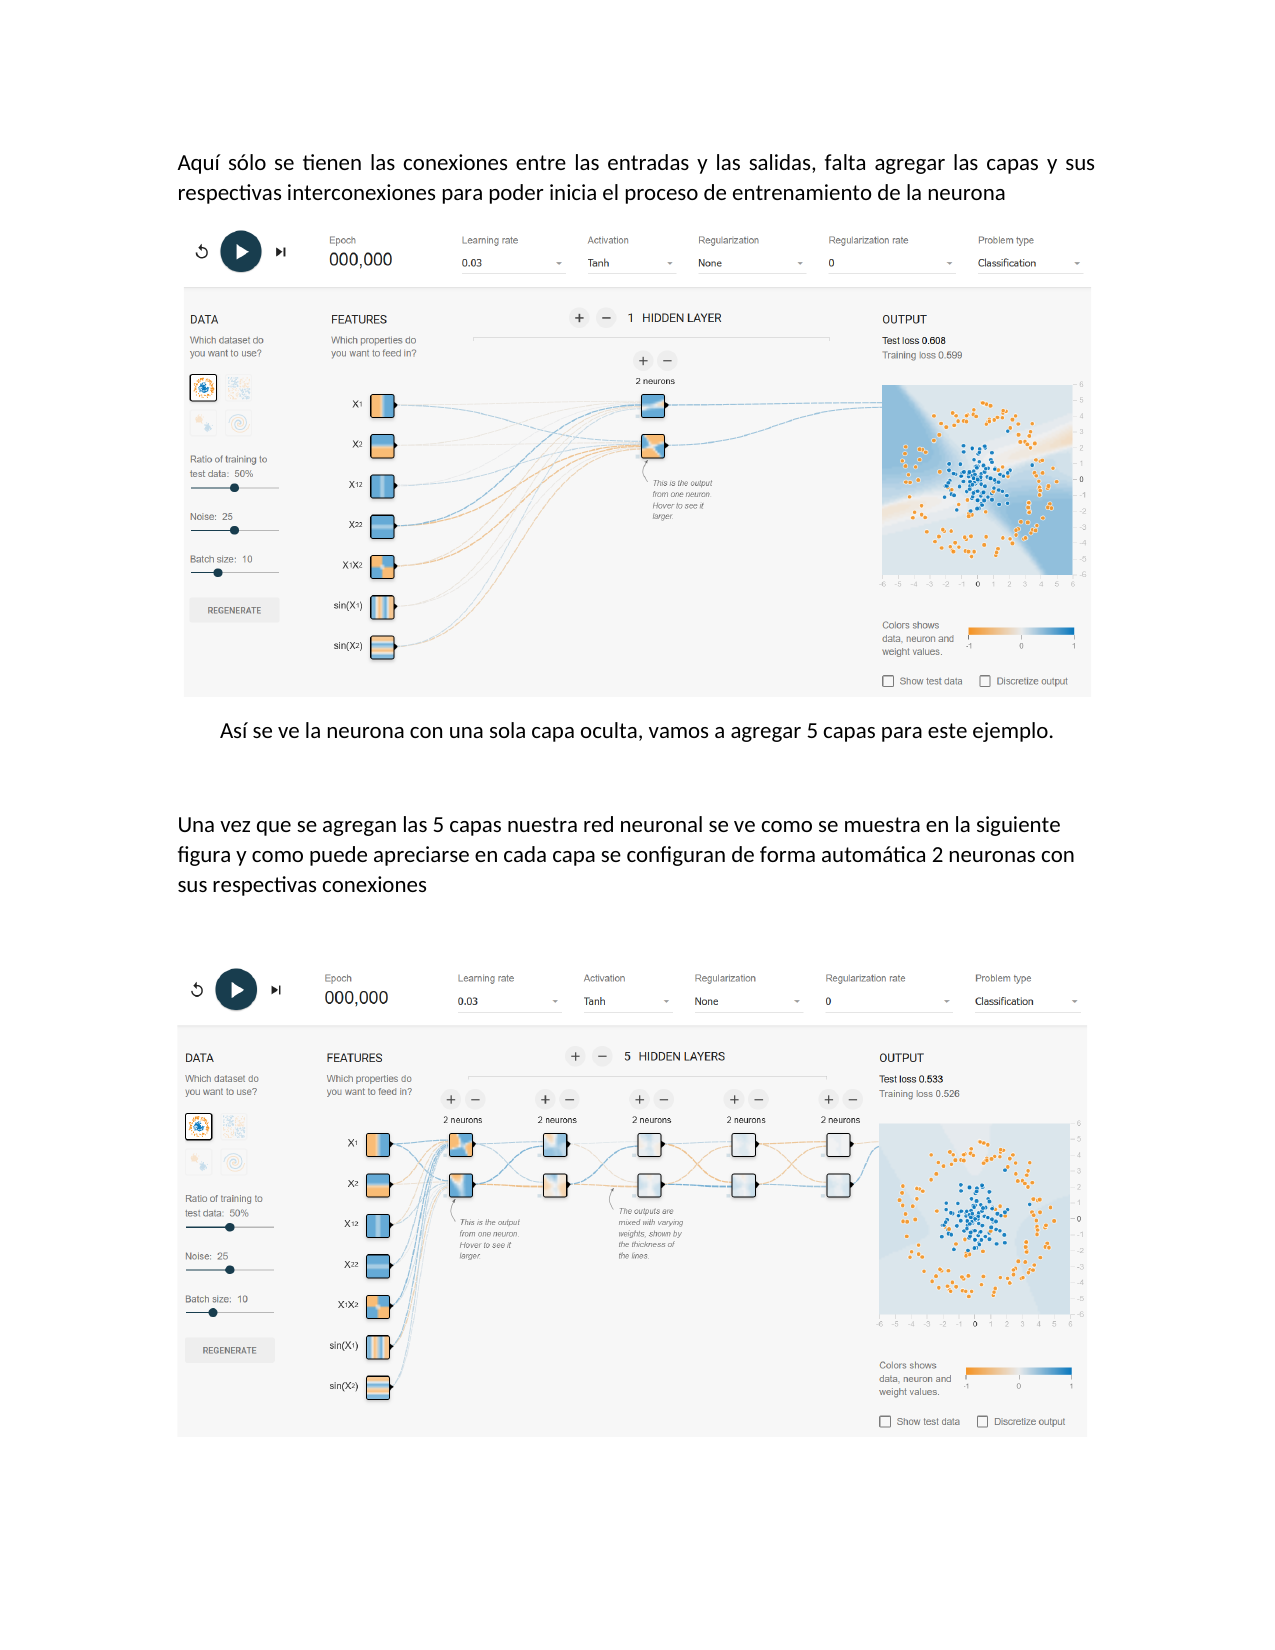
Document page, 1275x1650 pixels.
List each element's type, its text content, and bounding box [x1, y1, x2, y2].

picture [183, 224, 1092, 697]
picture [177, 963, 1088, 1437]
text Una vez que se agregan las 5 capas nuestra red neuronal se ve como se muestra en la siguiente figura y como puede apreciarse en cada capa se configuran de forma automática 2 neuronas con sus respectivas conexiones [177, 810, 1098, 898]
text Así se ve la neurona con una sola capa oculta, vamos a agregar 5 capas para este ejemplo. [177, 716, 1098, 744]
text Aquí sólo se tienen las conexiones entre las entradas y las salidas, falta agregar las capas y sus respectivas interconexiones para poder inicia el proceso de entrenamiento de la neurona [177, 148, 1098, 206]
